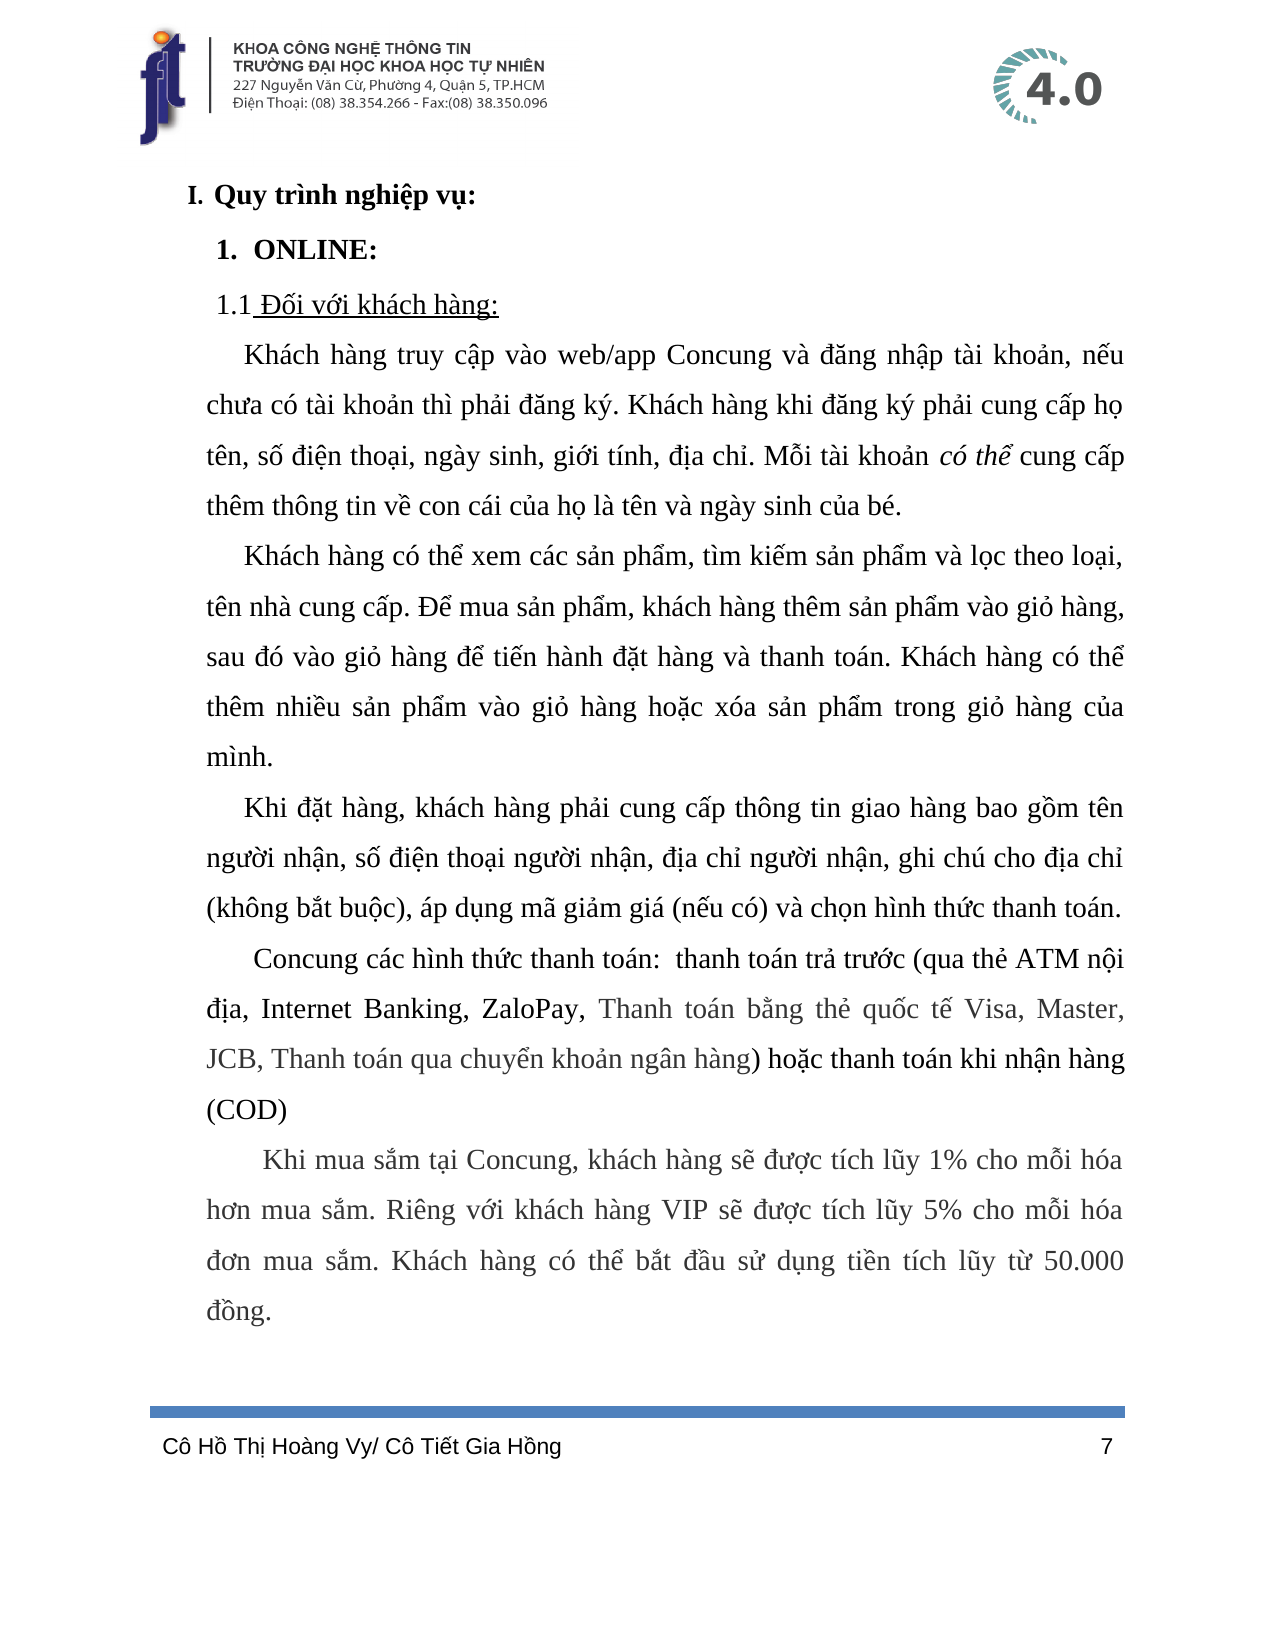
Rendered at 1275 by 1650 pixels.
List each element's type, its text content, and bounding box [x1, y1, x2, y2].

picture [117, 21, 580, 167]
picture [985, 41, 1108, 127]
text Concung các hình thức thanh toán: thanh toán trả trước (qua thẻ ATM nội địa, Internet Banking, ZaloPay, Thanh toán bằng thẻ quốc tế Visa, Master, JCB, Thanh toán qua chuyển khoản ngân hàng) hoặc thanh toán khi nhận hàng (COD) [206, 941, 1125, 1125]
text Khi đặt hàng, khách hàng phải cung cấp thông tin giao hàng bao gồm tên người nhận, số điện thoại người nhận, địa chỉ người nhận, ghi chú cho địa chỉ (không bắt buộc), áp dụng mã giảm giá (nếu có) và chọn hình thức thanh toán. [206, 790, 1125, 924]
text Khách hàng truy cập vào web/app Concung và đăng nhập tài khoản, nếu chưa có tài khoản thì phải đăng ký. Khách hàng khi đăng ký phải cung cấp họ tên, số điện thoại, ngày sinh, giới tính, địa chỉ. Mỗi tài khoản có thể cung cấp thêm thông tin về con cái của họ là tên và ngày sinh của bé. [206, 337, 1125, 522]
subtitle Quy trình nghiệp vụ: [187, 177, 1125, 211]
text Khách hàng có thể xem các sản phẩm, tìm kiếm sản phẩm và lọc theo loại, tên nhà cung cấp. Để mua sản phẩm, khách hàng thêm sản phẩm vào giỏ hàng, sau đó vào giỏ hàng để tiến hành đặt hàng và thanh toán. Khách hàng có thể thêm nhiều sản phẩm vào giỏ hàng hoặc xóa sản phẩm trong giỏ hàng của mình. [206, 538, 1125, 773]
subtitle ONLINE: [216, 232, 1125, 266]
subtitle Đối với khách hàng: [216, 287, 1125, 320]
text Khi mua sắm tại Concung, khách hàng sẽ được tích lũy 1% cho mỗi hóa hơn mua sắm. Riêng với khách hàng VIP sẽ được tích lũy 5% cho mỗi hóa đơn mua sắm. Khách hàng có thể bắt đầu sử dụng tiền tích lũy từ 50.000 đồng. [206, 1142, 1125, 1327]
